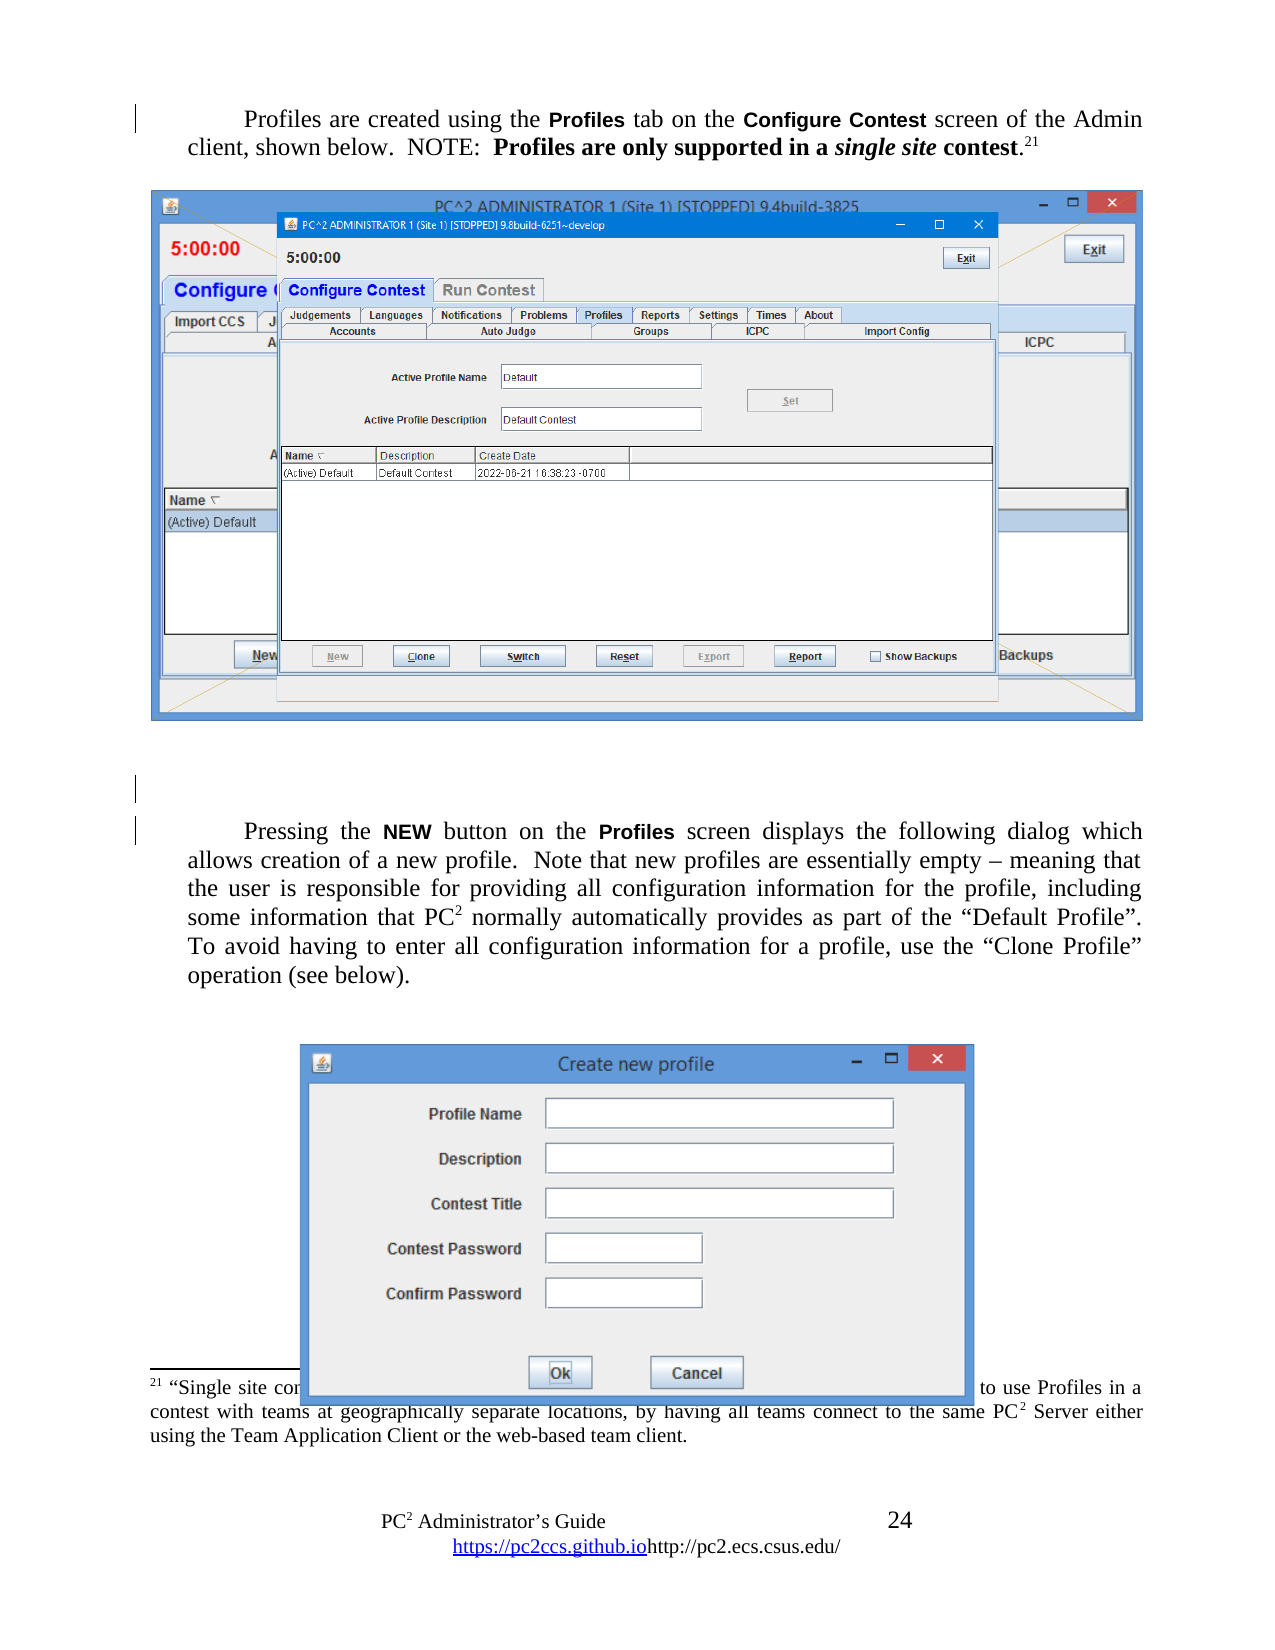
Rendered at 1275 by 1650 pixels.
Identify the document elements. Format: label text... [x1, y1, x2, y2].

text Profiles are created using the Profiles tab on the Configure Contest screen of the Admin client, shown below. NOTE: Profiles are only supported in a single site contest. [187, 104, 1143, 161]
picture [299, 1044, 975, 1406]
picture [151, 190, 1143, 721]
text Pressing the NEW button on the Profiles screen displays the following dialog which allows creation of a new profile. Note that new profiles are essentially empty – meaning that the user is responsible for providing all configuration information for the profile, including some information that PC2 normally automatically provides as part of the “Default Profile”. To avoid having to enter all configuration information for a profile, use the “Clone Profile” operation (see below). [187, 816, 1143, 988]
